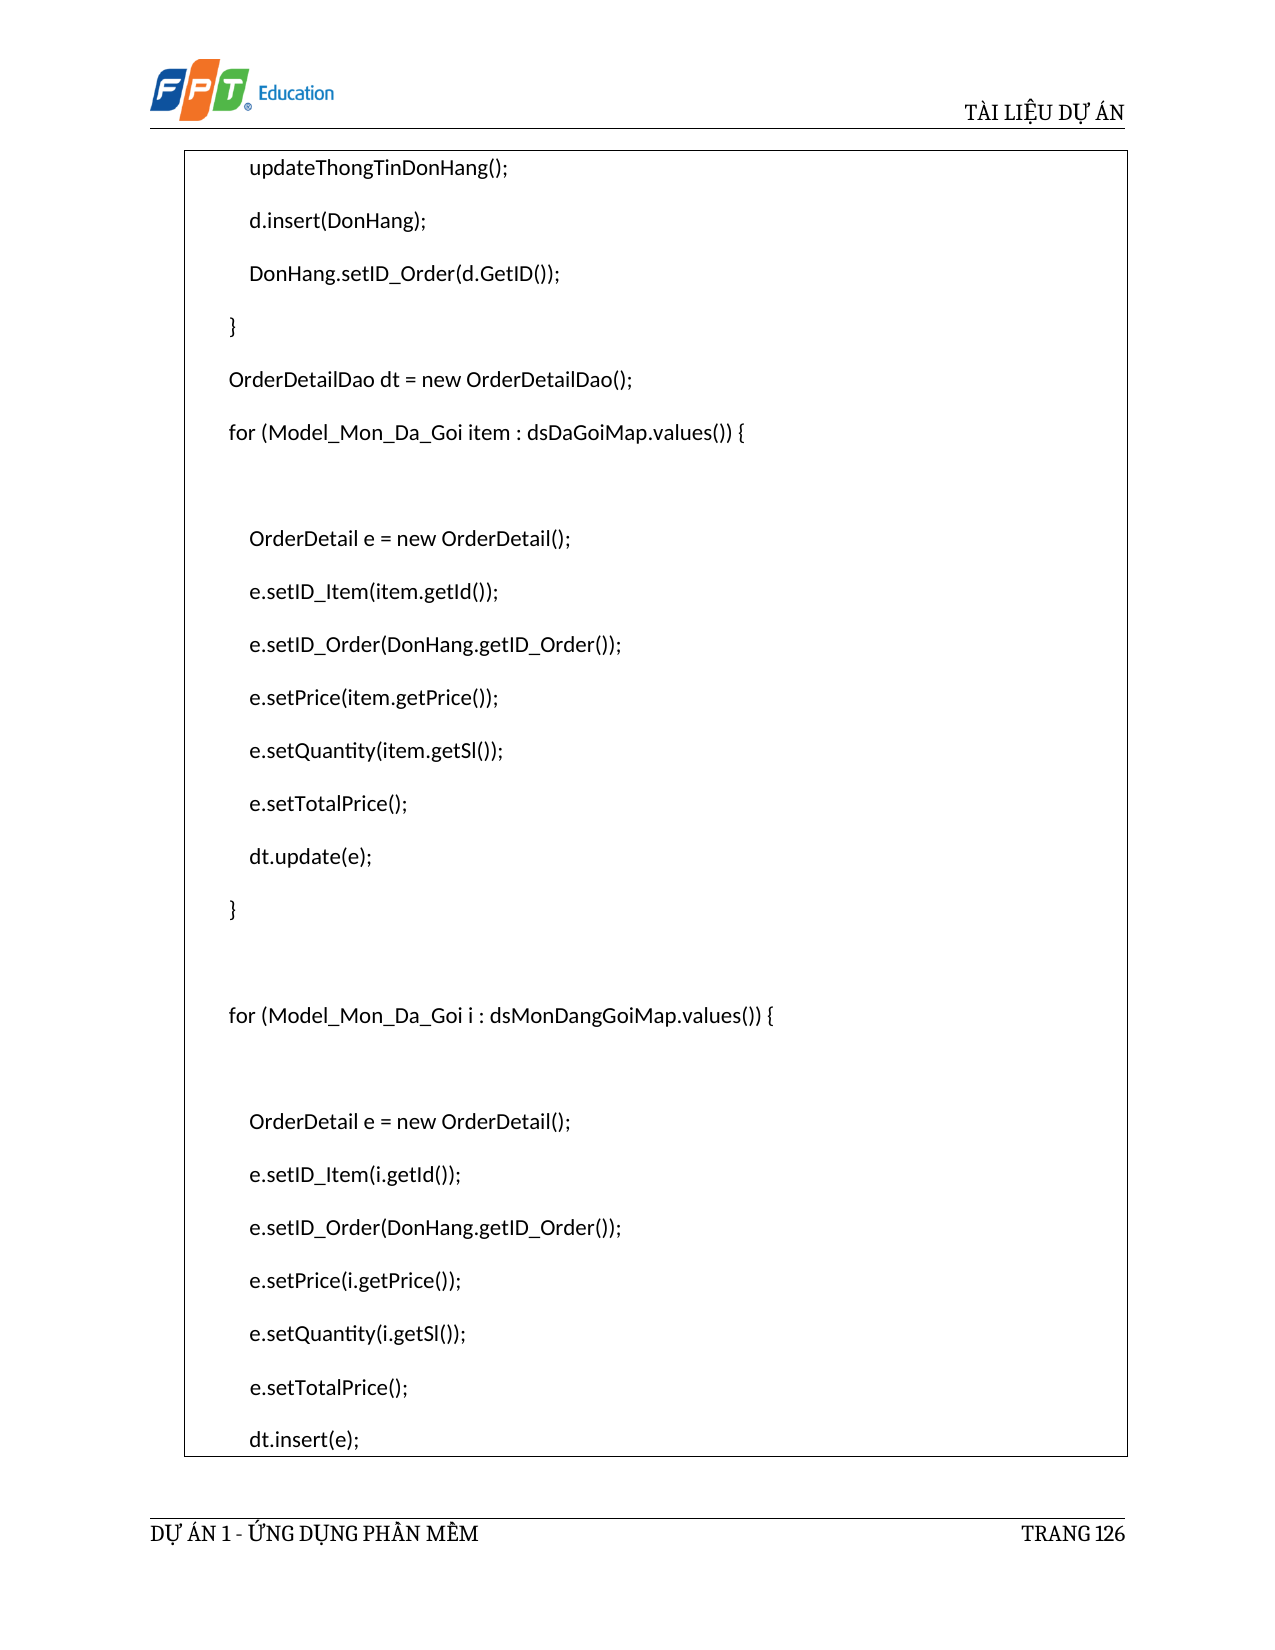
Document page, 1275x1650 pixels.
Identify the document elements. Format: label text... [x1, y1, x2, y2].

text OrderDetail e = new OrderDetail(); [185, 521, 1127, 552]
picture [150, 59, 336, 121]
text } [185, 309, 1127, 340]
text DonHang.setID_Order(d.GetID()); [185, 256, 1127, 287]
text OrderDetail e = new OrderDetail(); [185, 1104, 1127, 1136]
text e.setQuantity(item.getSl()); [185, 733, 1127, 764]
text e.setTotalPrice(); [185, 786, 1127, 817]
text e.setQuantity(i.getSl()); [185, 1316, 1127, 1348]
text } [185, 892, 1127, 923]
text e.setPrice(item.getPrice()); [185, 680, 1127, 711]
text dt.insert(e); [185, 1422, 1127, 1456]
text e.setID_Order(DonHang.getID_Order()); [185, 627, 1127, 658]
text e.setTotalPrice(); [185, 1369, 1127, 1401]
text dt.update(e); [185, 839, 1127, 870]
text e.setID_Item(i.getId()); [185, 1157, 1127, 1188]
text for (Model_Mon_Da_Goi i : dsMonDangGoiMap.values()) { [185, 998, 1127, 1029]
text for (Model_Mon_Da_Goi item : dsDaGoiMap.values()) { [185, 415, 1127, 446]
text e.setID_Item(item.getId()); [185, 574, 1127, 605]
text updateThongTinDonHang(); [185, 151, 1127, 181]
text e.setID_Order(DonHang.getID_Order()); [185, 1210, 1127, 1242]
text d.insert(DonHang); [185, 203, 1127, 234]
text OrderDetailDao dt = new OrderDetailDao(); [185, 362, 1127, 393]
text e.setPrice(i.getPrice()); [185, 1263, 1127, 1294]
